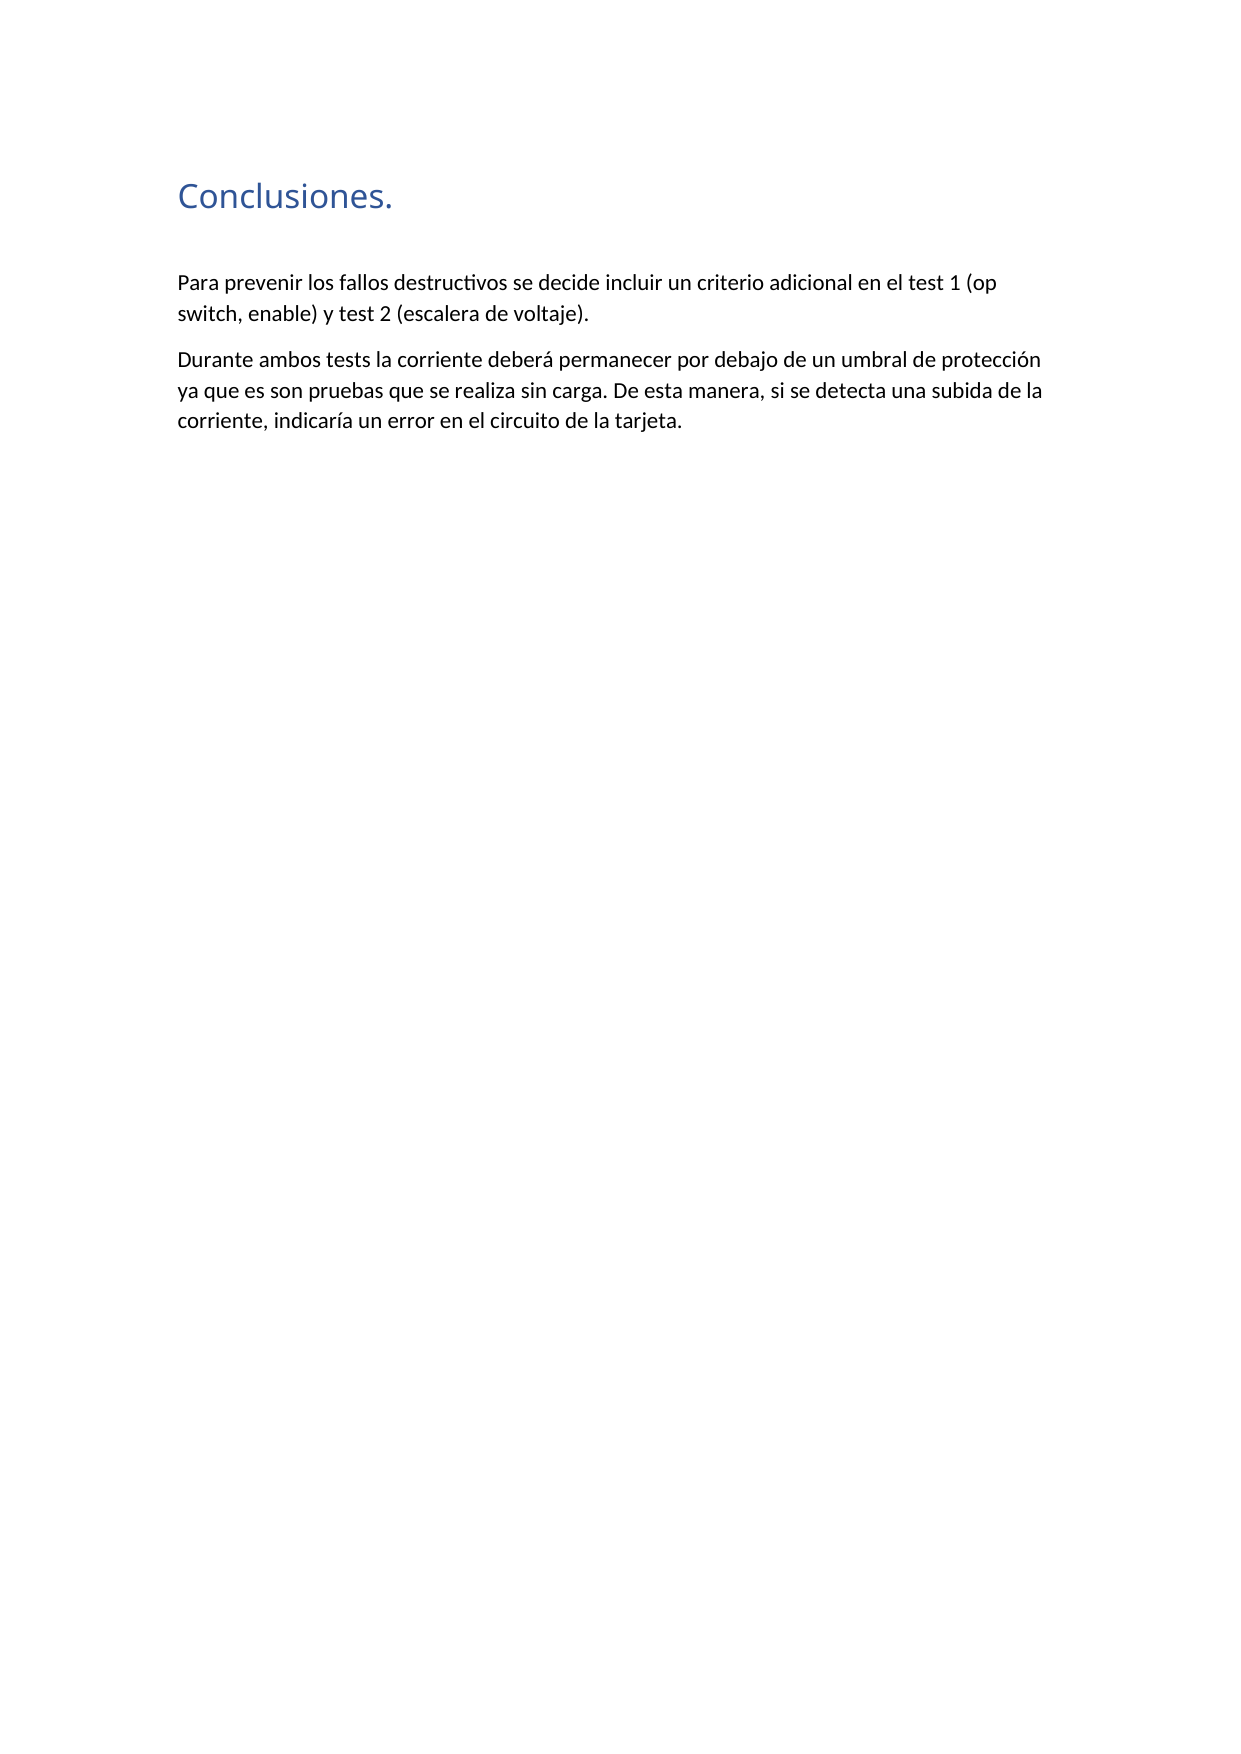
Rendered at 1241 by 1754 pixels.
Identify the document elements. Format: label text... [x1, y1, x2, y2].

text Para prevenir los fallos destructivos se decide incluir un criterio adicional en el test 1 (op switch, enable) y test 2 (escalera de voltaje). [177, 268, 1063, 327]
text Durante ambos tests la corriente deberá permanecer por debajo de un umbral de protección ya que es son pruebas que se realiza sin carga. De esta manera, si se detecta una subida de la corriente, indicaría un error en el circuito de la tarjeta. [177, 346, 1063, 434]
subtitle Conclusiones. [177, 173, 1063, 218]
